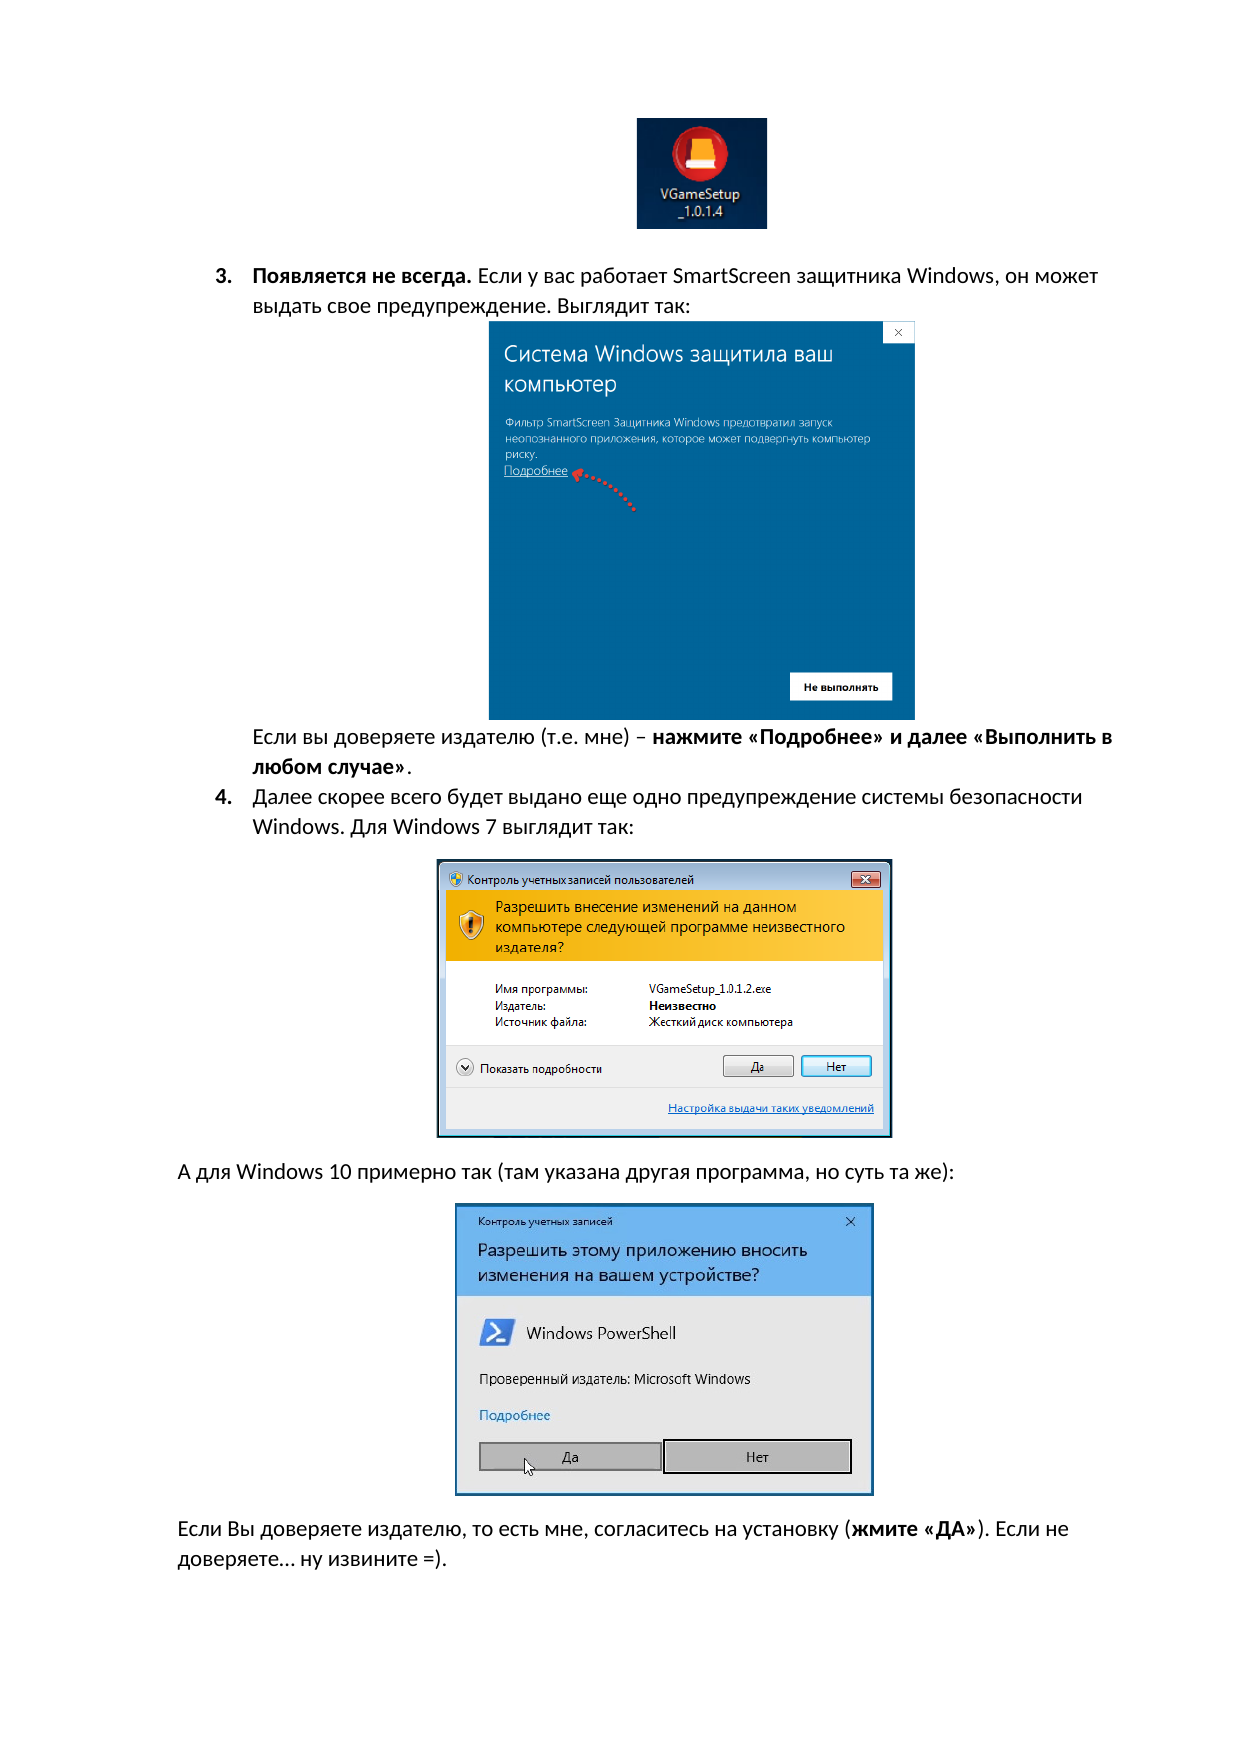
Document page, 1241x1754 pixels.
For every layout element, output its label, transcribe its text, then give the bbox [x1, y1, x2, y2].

picture [543, 350, 549, 361]
picture [622, 350, 630, 360]
list Появляется не всегда. Если у вас работает SmartScreen защитника Windows, он может выдать свое предупреждение. Выглядит так: [215, 261, 1152, 319]
picture [536, 380, 540, 391]
text А для Windows 10 примерно так (там указана другая программа, но суть та же): [177, 1157, 1152, 1185]
picture [436, 859, 893, 1138]
picture [769, 350, 774, 361]
picture [573, 469, 583, 482]
picture [636, 118, 768, 229]
picture [455, 1203, 874, 1496]
list Далее скорее всего будет выдано еще одно предупреждение системы безопасности Windows. Для Windows 7 выглядит так: [215, 782, 1152, 840]
list Если вы доверяете издателю (т.е. мне) – нажмите «Подробнее» и далее «Выполнить в любом случае». [252, 722, 1152, 780]
picture [567, 380, 573, 391]
picture [544, 380, 552, 391]
picture [791, 673, 892, 700]
text Если Вы доверяете издателю, то есть мне, согласитесь на установку (жмите «ДА»). Если не доверяете… ну извините =). [177, 1514, 1152, 1572]
picture [884, 321, 915, 343]
